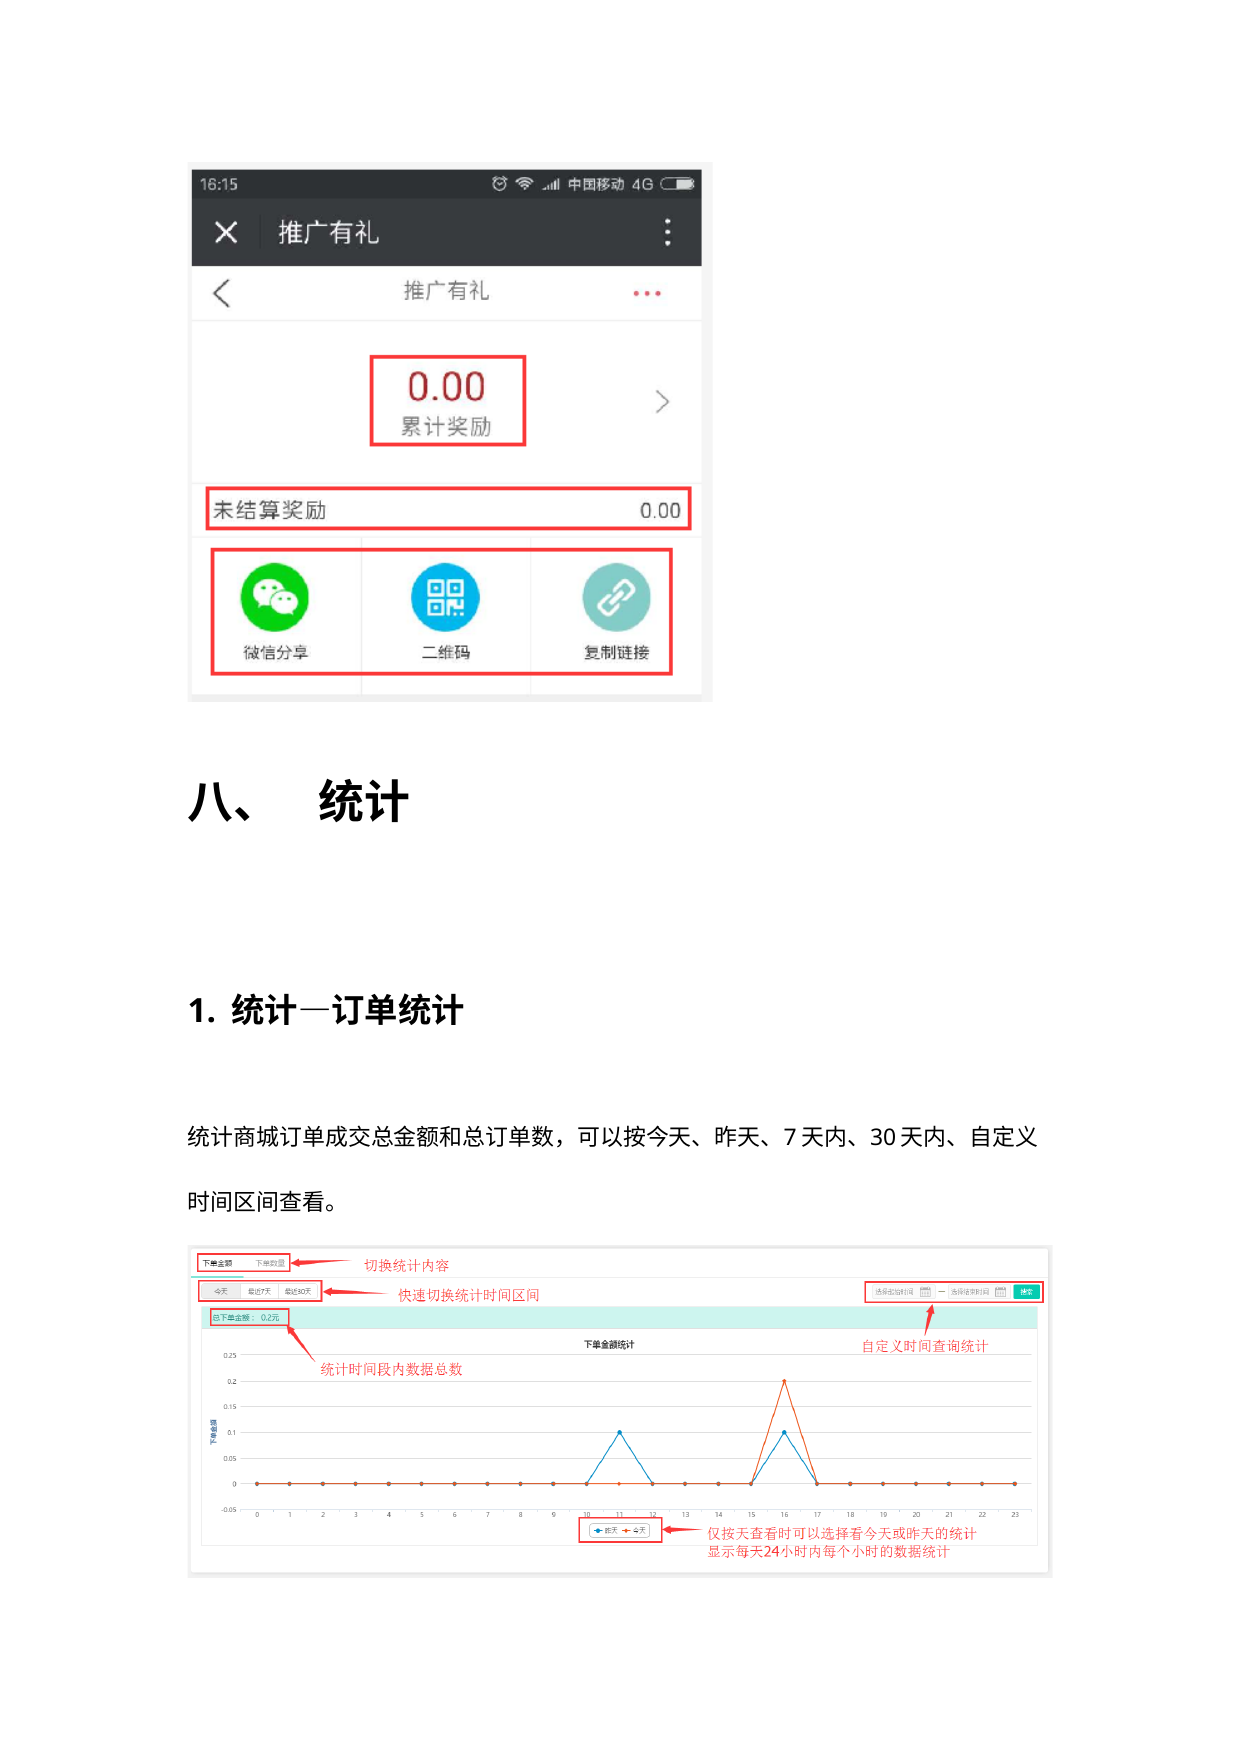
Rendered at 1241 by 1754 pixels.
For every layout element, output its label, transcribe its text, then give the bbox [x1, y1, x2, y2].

subtitle 统计 [187, 750, 1053, 847]
subtitle 统计—订单统计 [187, 975, 1053, 1040]
picture [187, 162, 713, 702]
picture [187, 1245, 1053, 1578]
text 统计商城订单成交总金额和总订单数，可以按今天、昨天、7天内、30天内、自定义时间区间查看。 [187, 1103, 1053, 1233]
